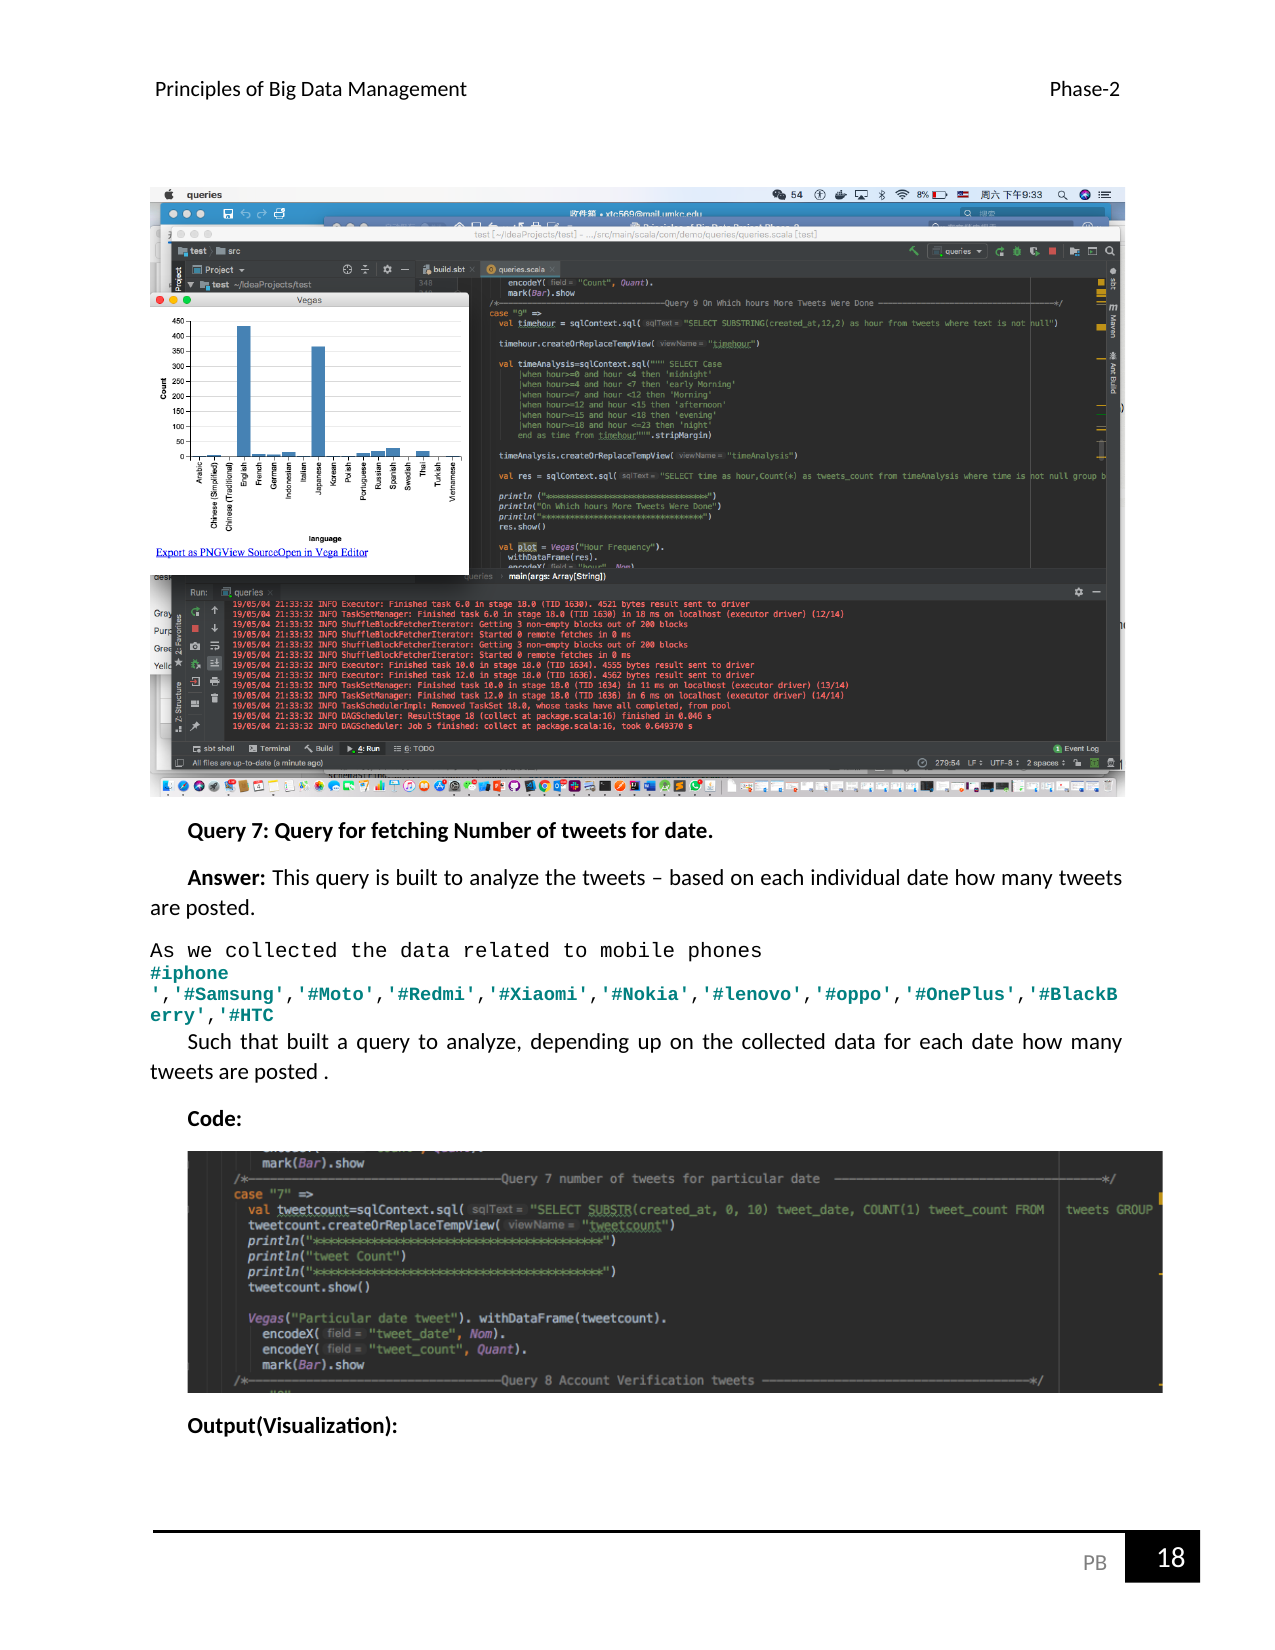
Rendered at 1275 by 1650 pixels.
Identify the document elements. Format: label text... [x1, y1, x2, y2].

text Output(Visualization): [150, 1412, 1125, 1440]
text Query 7: Query for fetching Number of tweets for date. [150, 816, 1125, 844]
text As we collected the data related to mobile phones #iphone','#Samsung','#Moto','#Redmi','#Xiaomi','#Nokia','#lenovo','#oppo','#OnePlus','#BlackBerry','#HTC [150, 940, 1125, 1027]
picture [187, 1151, 1163, 1393]
text Answer: This query is built to analyze the tweets – based on each individual date how many tweets are posted. [150, 863, 1125, 921]
text Code: [150, 1104, 1125, 1132]
text Such that built a query to analyze, depending up on the collected data for each date how many tweets are posted . [150, 1027, 1125, 1085]
picture [150, 187, 1125, 797]
